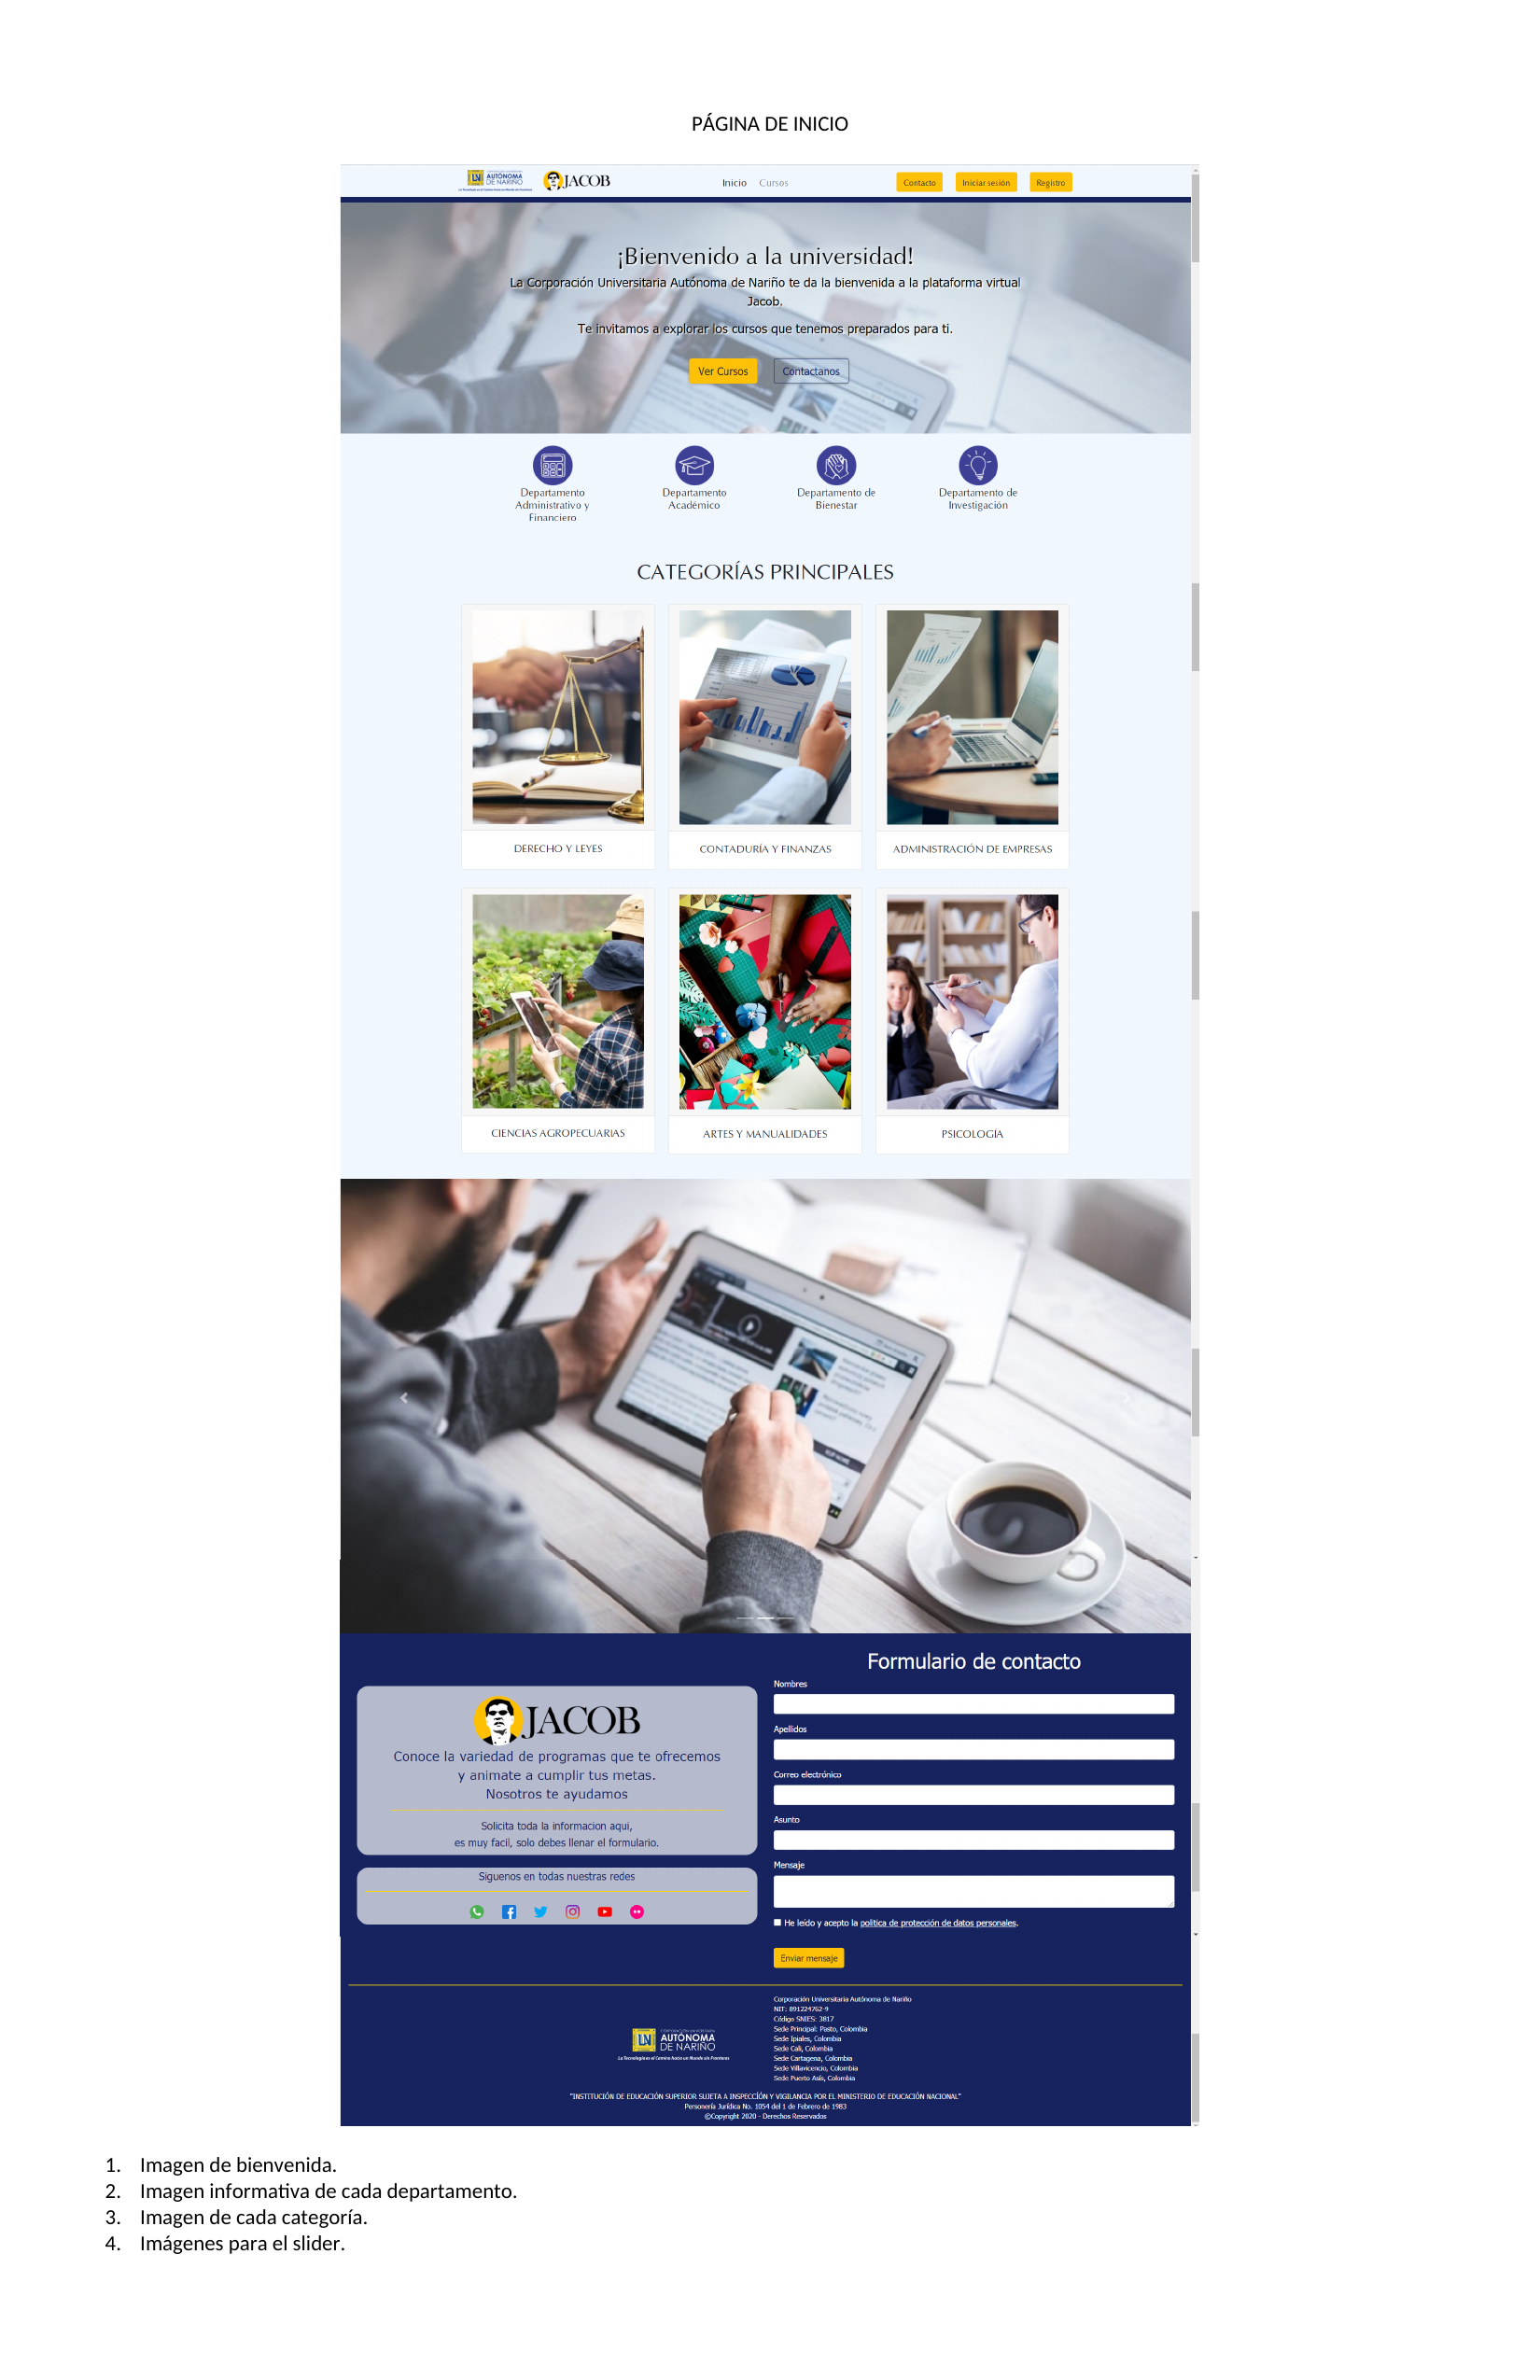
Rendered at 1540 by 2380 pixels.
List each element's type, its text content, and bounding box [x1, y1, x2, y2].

list Imagen de bienvenida. [105, 2151, 1470, 2177]
list Imagen de cada categoría. [105, 2204, 1470, 2230]
list Imágenes para el slider. [105, 2230, 1470, 2256]
picture [340, 162, 1200, 2126]
list Imagen informativa de cada departamento. [105, 2177, 1470, 2204]
text PÁGINA DE INICIO [70, 110, 1470, 136]
